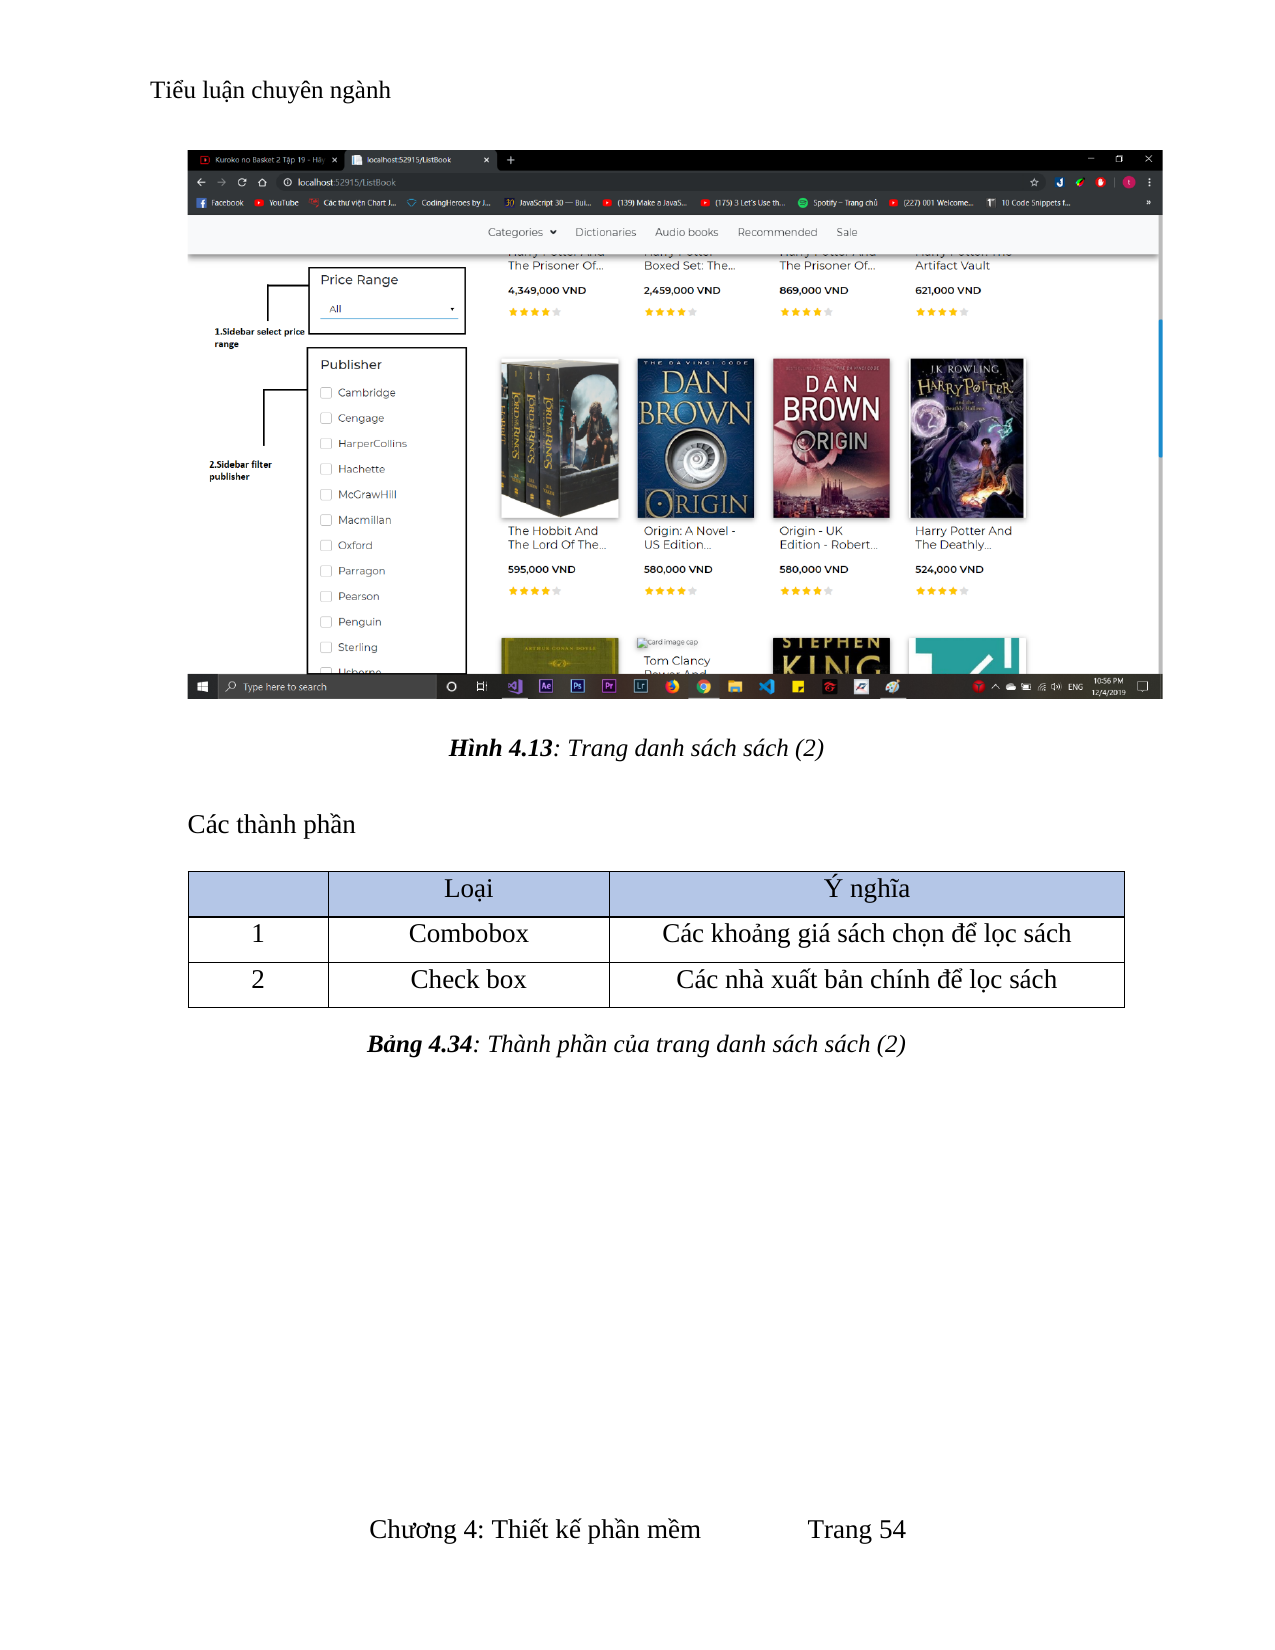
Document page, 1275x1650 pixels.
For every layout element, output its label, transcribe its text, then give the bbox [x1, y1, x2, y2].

picture [187, 150, 1163, 699]
table_cell Các nhà xuất bản chính để lọc sách [610, 963, 1124, 1007]
table_cell Combobox [329, 918, 609, 962]
text Các thành phần [187, 808, 1125, 839]
table_header [189, 872, 328, 916]
table_cell Check box [329, 963, 609, 1007]
text Hình 4.13: Trang danh sách sách (2) [150, 733, 1125, 762]
table_cell Các khoảng giá sách chọn để lọc sách [610, 918, 1124, 962]
table_header Ý nghĩa [610, 872, 1124, 916]
table_cell 1 [189, 918, 328, 962]
text Bảng 4.34: Thành phần của trang danh sách sách (2) [150, 1029, 1125, 1058]
table_header Loại [329, 872, 609, 916]
table_cell 2 [189, 963, 328, 1007]
